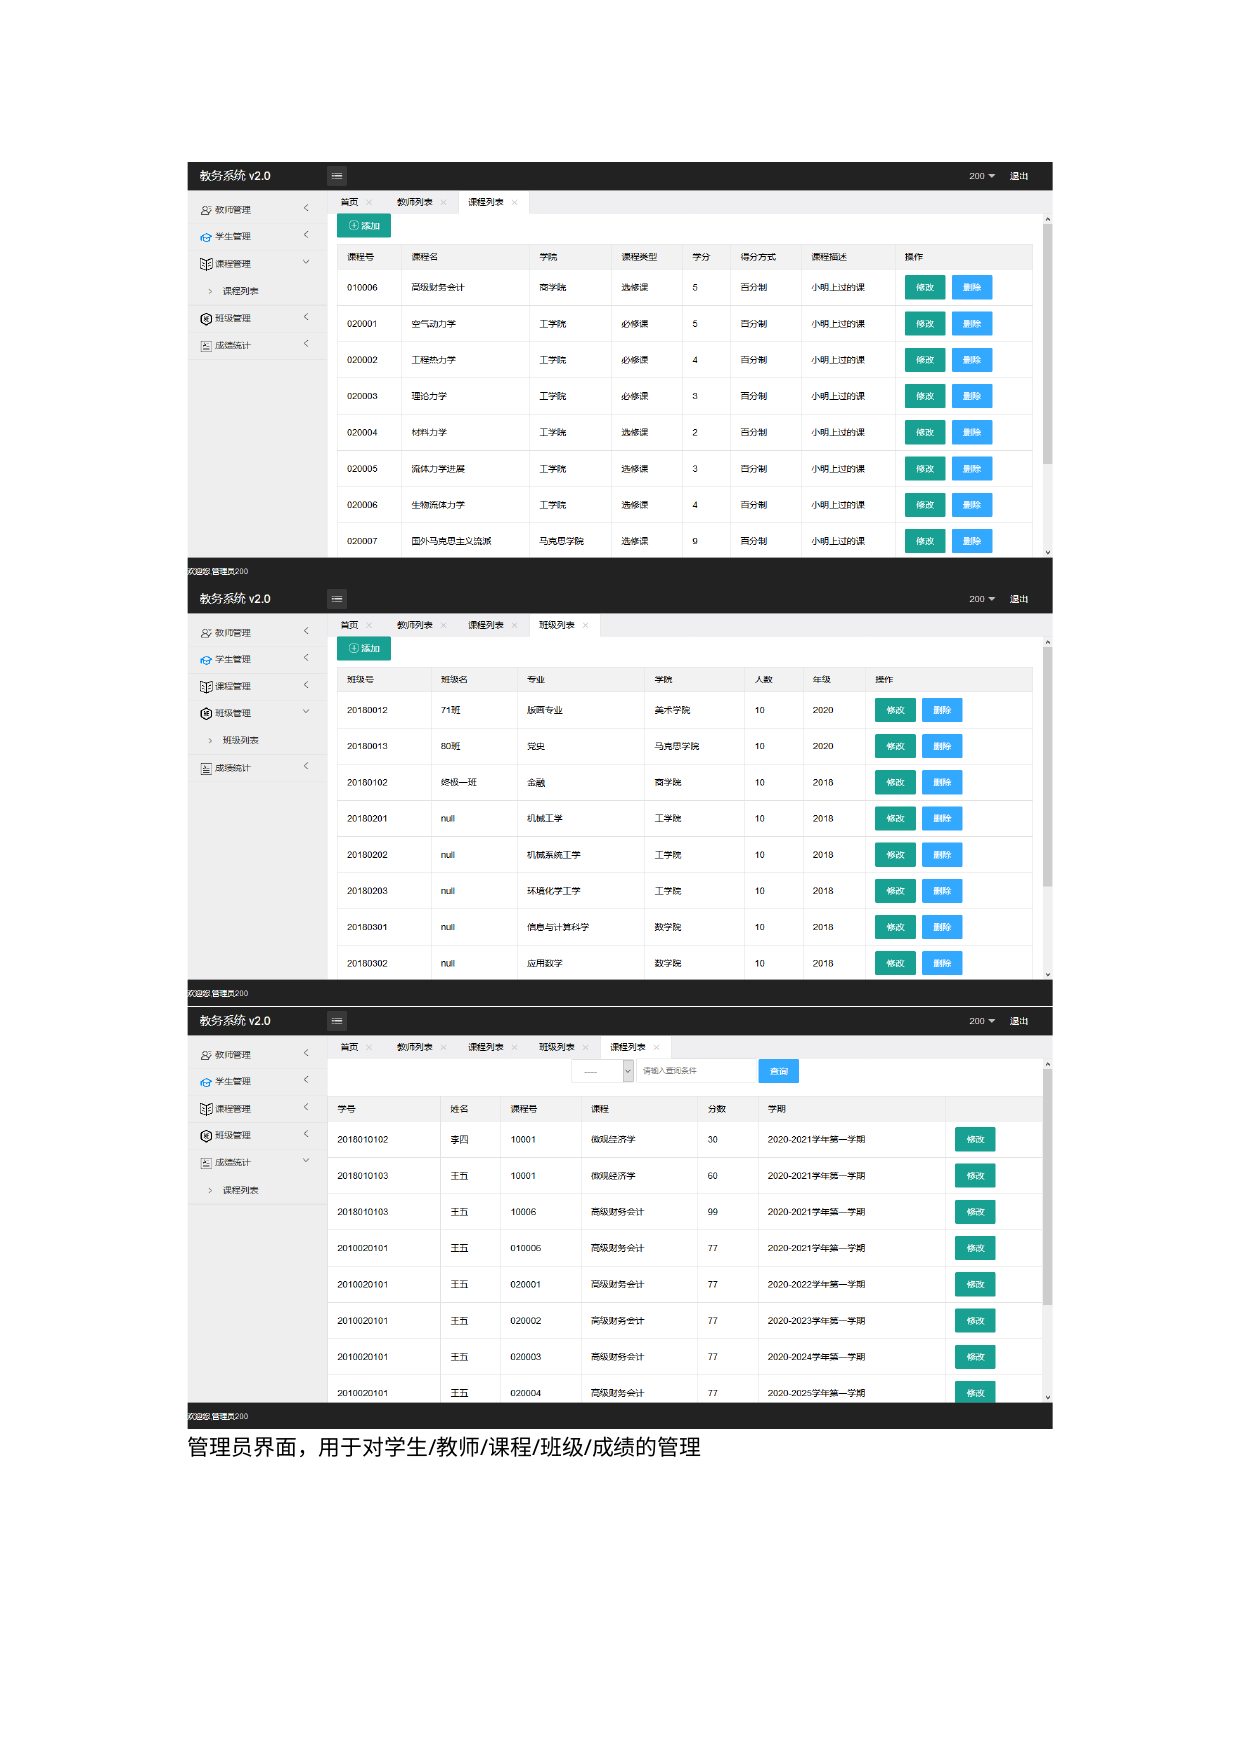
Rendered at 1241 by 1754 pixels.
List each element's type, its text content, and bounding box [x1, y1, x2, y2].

picture [187, 1007, 1053, 1429]
text 管理员界面，用于对学生/教师/课程/班级/成绩的管理 [187, 1429, 1053, 1462]
picture [187, 162, 1053, 1006]
